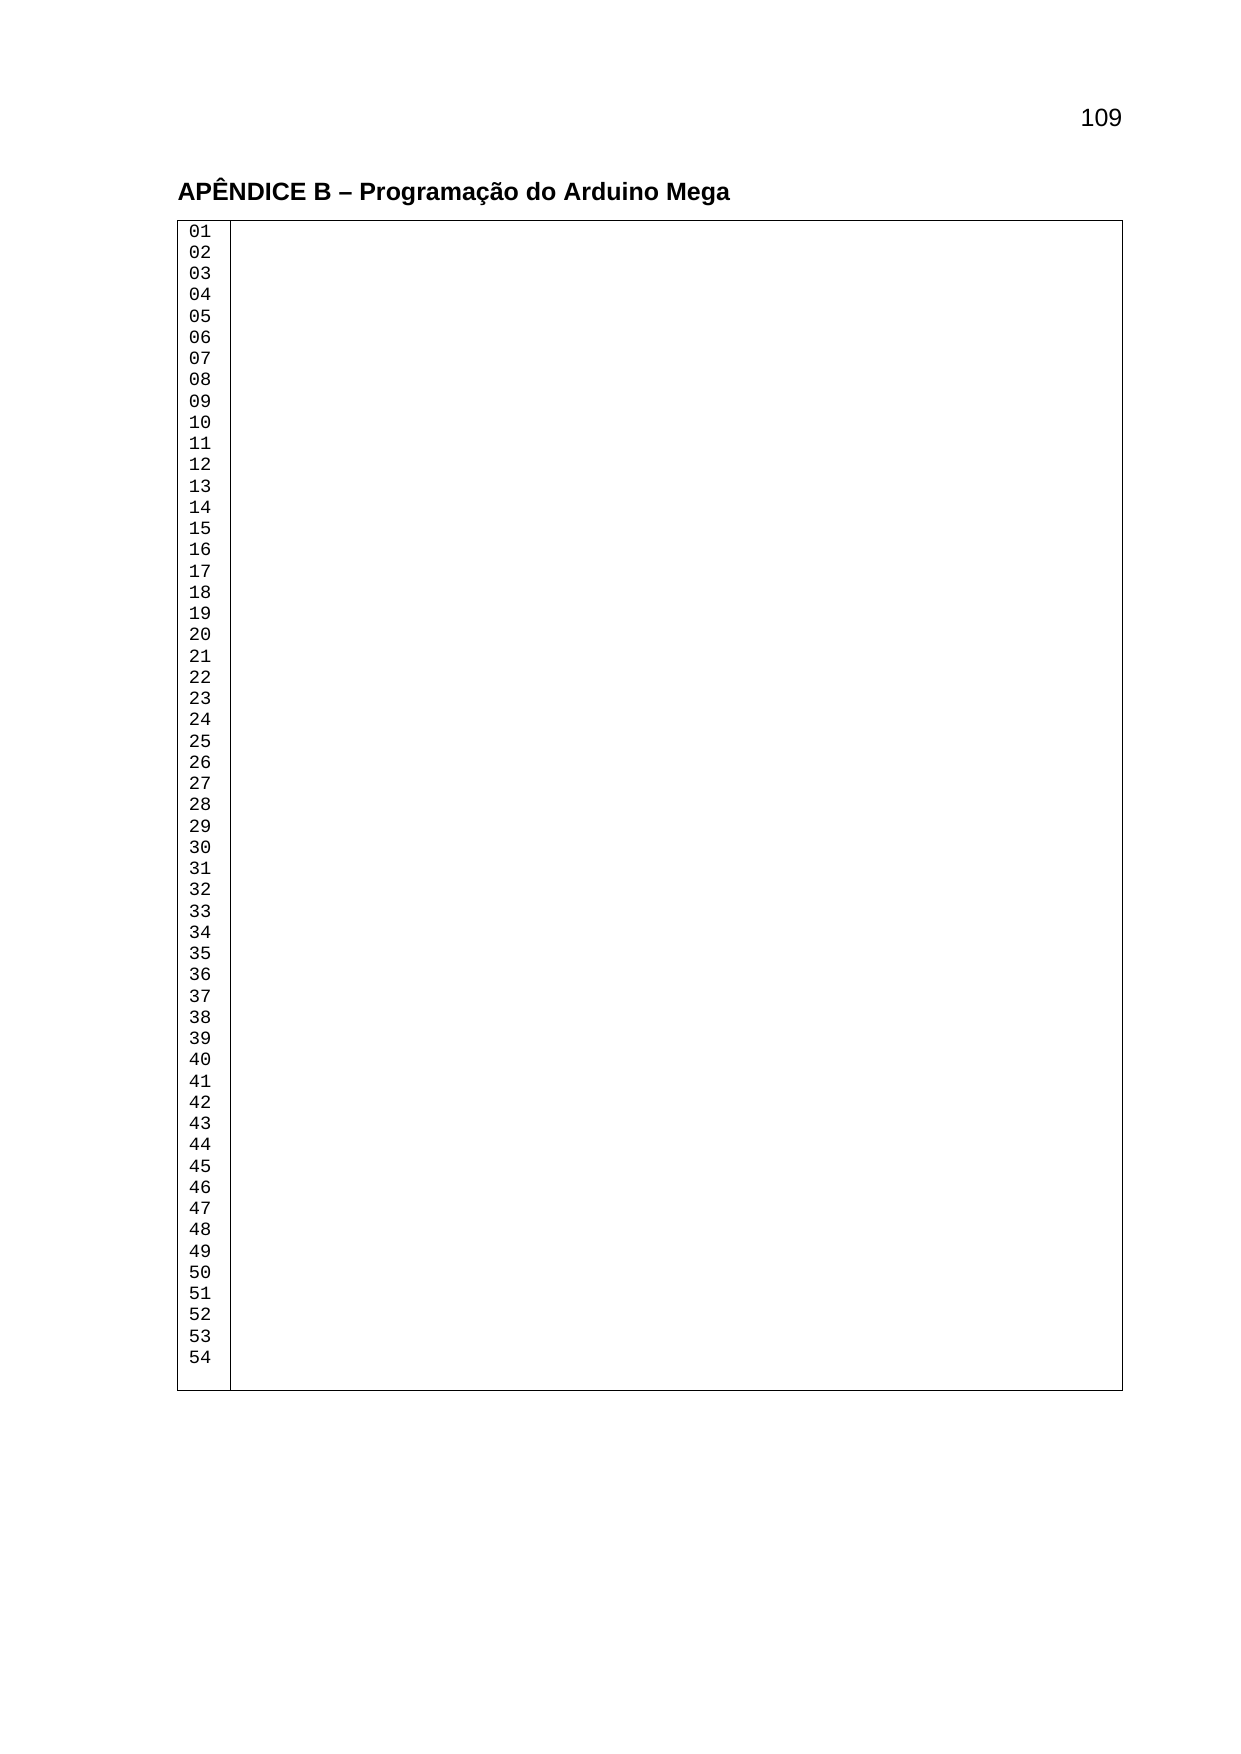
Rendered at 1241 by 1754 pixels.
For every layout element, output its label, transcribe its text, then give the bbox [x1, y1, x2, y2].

table_header 01 02 03 04 05 06 07 08 09 10 11 12 13 14 15 16 17 18 19 20 21 22 23 24 25 26 27 28 29 30 31 32 33 34 35 36 37 38 39 40 41 42 43 44 45 46 47 48 49 50 51 52 53 54 [178, 221, 230, 1390]
table_header [231, 221, 1122, 1390]
